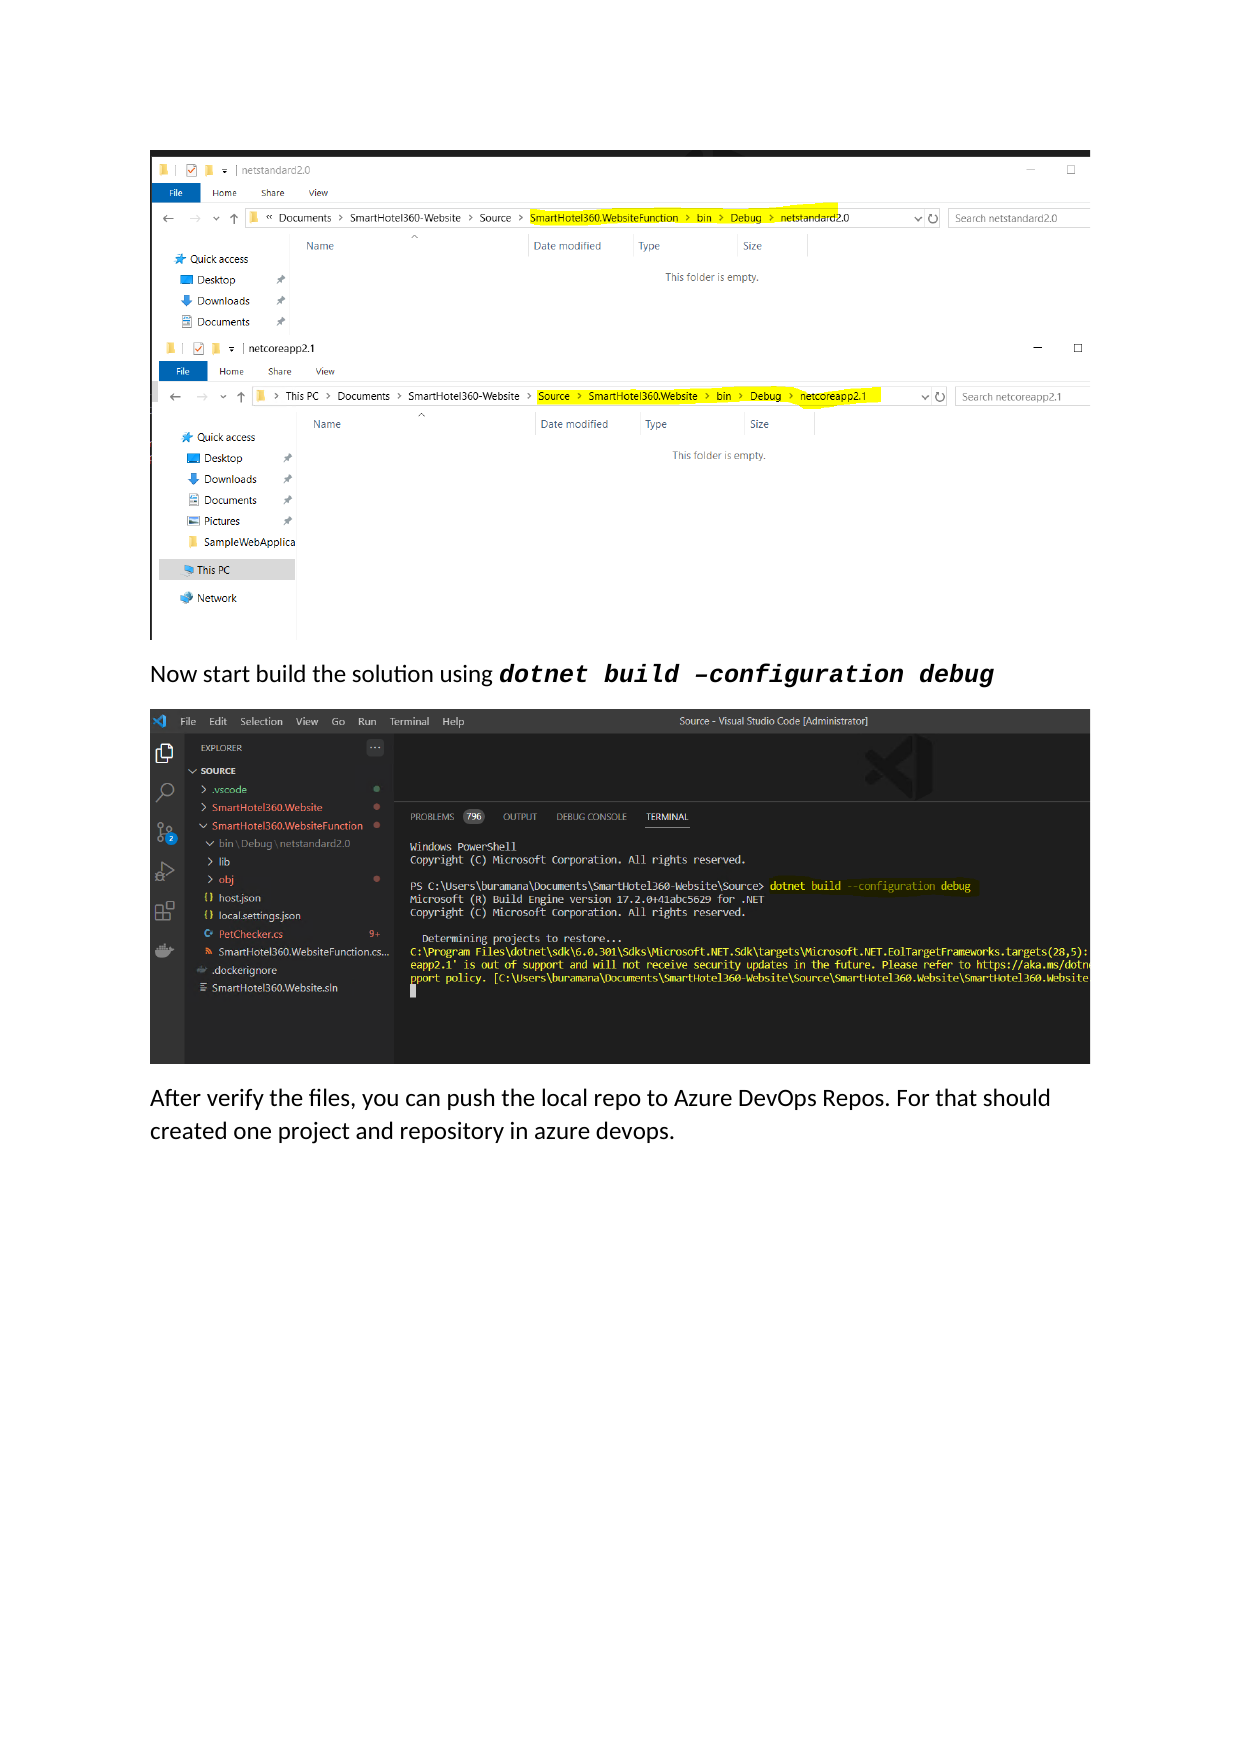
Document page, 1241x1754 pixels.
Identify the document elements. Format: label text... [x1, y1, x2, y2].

picture [150, 709, 1091, 1064]
picture [150, 150, 1091, 640]
text After verify the files, you can push the local repo to Azure DevOps Repos. For that should created one project and repository in azure devops. [150, 1082, 1090, 1146]
text Now start build the solution using dotnet build –configuration debug [150, 658, 1090, 690]
